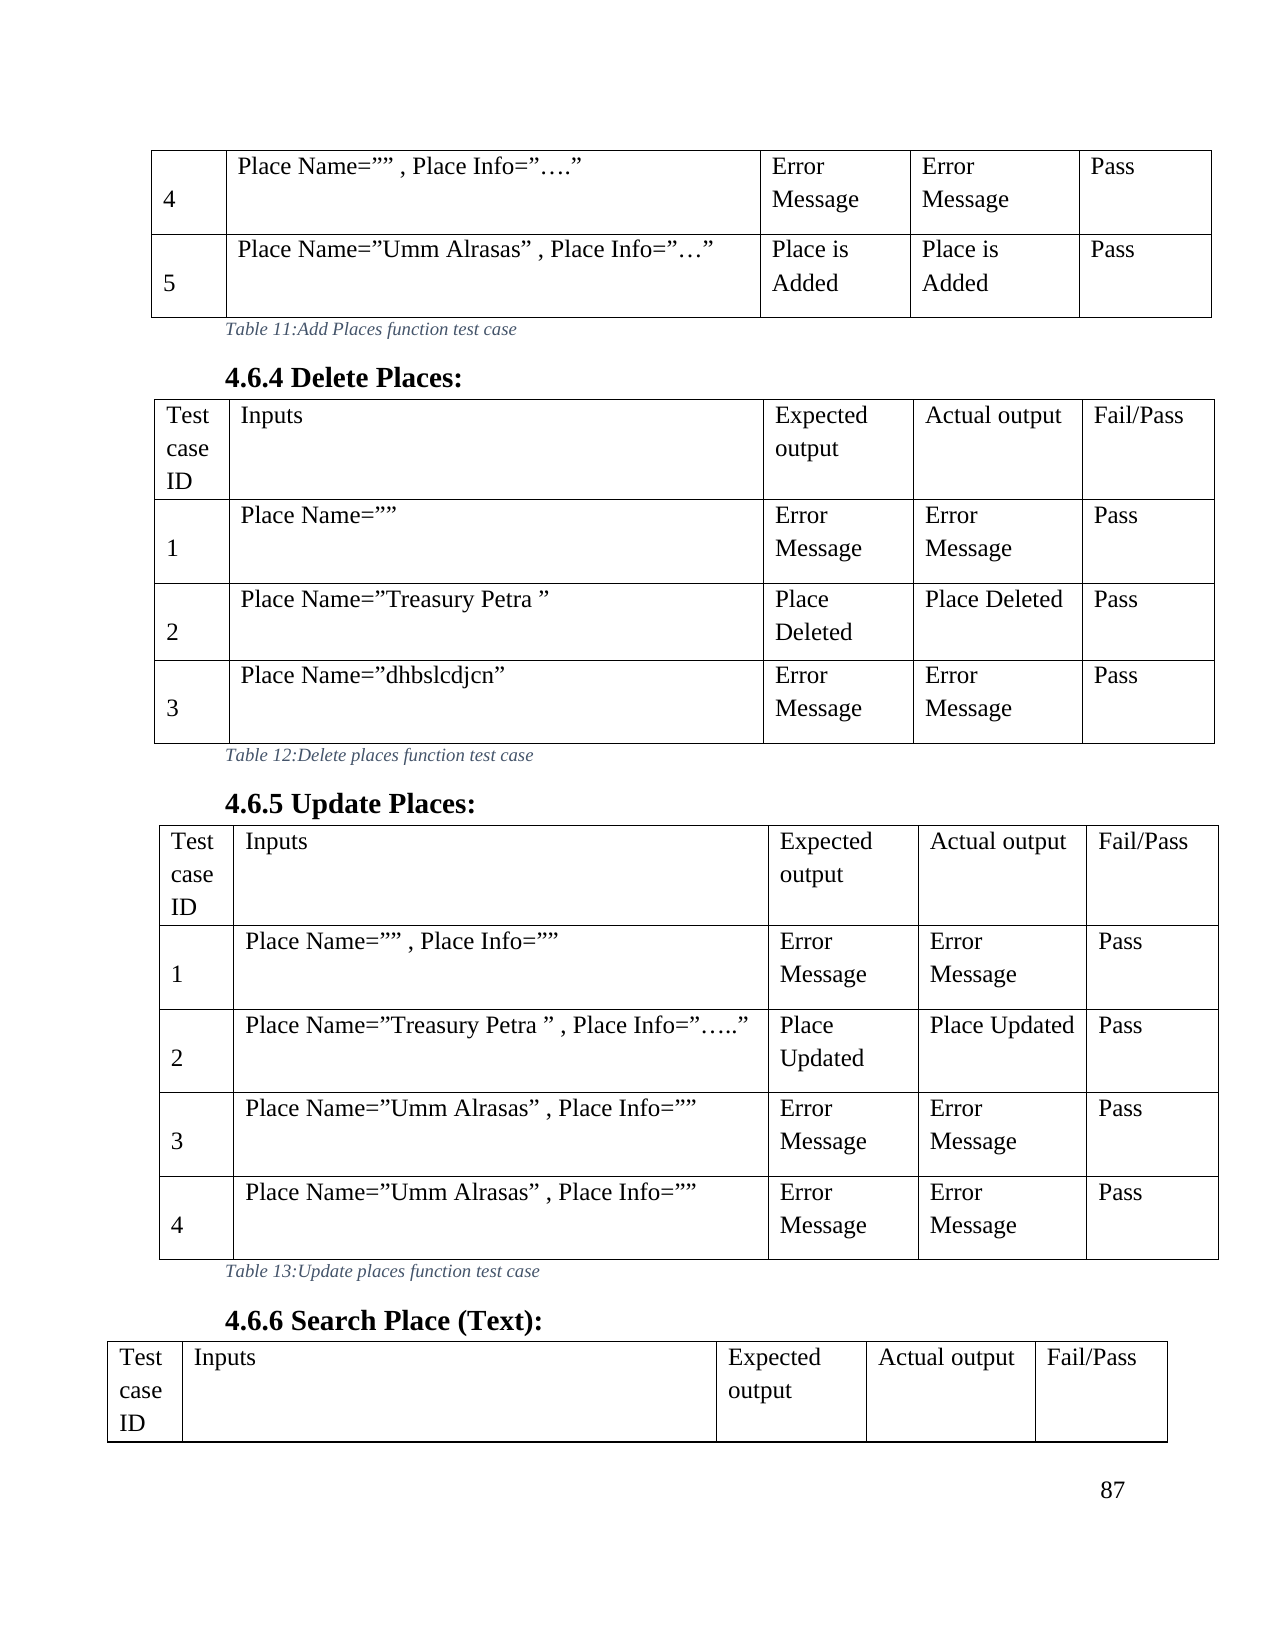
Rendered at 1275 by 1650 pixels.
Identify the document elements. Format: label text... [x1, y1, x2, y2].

table_cell Error Message [761, 151, 910, 233]
table_cell Error Message [764, 661, 913, 743]
table_cell 4 [152, 151, 226, 233]
table_header Inputs [234, 826, 768, 925]
table_cell Error Message [764, 500, 913, 583]
table_cell Pass [1080, 151, 1211, 233]
table_cell Place Name=”dhbslcdjcn” [230, 661, 763, 743]
table_cell Place Name=”” , Place Info=”….” [227, 151, 760, 233]
table_cell Error Message [769, 1093, 918, 1176]
subtitle 4.6.5 Update Places: [225, 786, 1125, 820]
table_cell Error Message [769, 926, 918, 1009]
table_cell Place Name=”Umm Alrasas” , Place Info=”…” [227, 235, 760, 317]
table_header Expected output [769, 826, 918, 925]
table_header Expected output [764, 400, 913, 499]
table_cell 3 [160, 1093, 233, 1176]
table_cell 2 [155, 584, 229, 659]
table_header Test case ID [160, 826, 233, 925]
table_cell Place Updated [769, 1010, 918, 1092]
table_cell 2 [160, 1010, 233, 1092]
table_cell Place Updated [919, 1010, 1086, 1092]
table_cell Pass [1087, 1093, 1218, 1176]
table_cell Pass [1087, 1010, 1218, 1092]
table_cell Place Deleted [764, 584, 913, 659]
table_header Test case ID [108, 1342, 182, 1441]
table_header Actual output [919, 826, 1086, 925]
subtitle 4.6.4 Delete Places: [225, 361, 1125, 394]
table_cell Error Message [919, 1093, 1086, 1176]
subtitle 4.6.6 Search Place (Text): [225, 1303, 1125, 1336]
table_cell Pass [1080, 235, 1211, 317]
table_cell Place Name=”Treasury Petra ” , Place Info=”…..” [234, 1010, 768, 1092]
table_cell Place Name=”Treasury Petra ” [230, 584, 763, 659]
table_cell Error Message [914, 661, 1082, 743]
table_cell Error Message [911, 151, 1079, 233]
table_cell 5 [152, 235, 226, 317]
table_header Fail/Pass [1083, 400, 1214, 499]
table_cell Pass [1083, 661, 1214, 743]
table_header Actual output [867, 1342, 1035, 1441]
table_cell Place Name=”Umm Alrasas” , Place Info=”” [234, 1177, 768, 1259]
table_header Test case ID [155, 400, 229, 499]
table_header Fail/Pass [1087, 826, 1218, 925]
table_header Inputs [183, 1342, 716, 1441]
table_cell Error Message [769, 1177, 918, 1259]
table_header Actual output [914, 400, 1082, 499]
table_cell Place Deleted [914, 584, 1082, 659]
text Table 12:Delete places function test case [225, 744, 1125, 766]
table_cell 4 [160, 1177, 233, 1259]
table_cell Pass [1083, 500, 1214, 583]
text Table 13:Update places function test case [225, 1260, 1125, 1282]
table_cell Place is Added [761, 235, 910, 317]
table_cell Place Name=”Umm Alrasas” , Place Info=”” [234, 1093, 768, 1176]
table_cell Place Name=”” , Place Info=”” [234, 926, 768, 1009]
table_header Expected output [717, 1342, 866, 1441]
text Table 11:Add Places function test case [225, 318, 1125, 340]
table_cell 3 [155, 661, 229, 743]
table_cell Pass [1087, 1177, 1218, 1259]
table_cell Pass [1087, 926, 1218, 1009]
table_cell 1 [155, 500, 229, 583]
table_header Fail/Pass [1036, 1342, 1167, 1441]
table_cell Error Message [914, 500, 1082, 583]
table_cell Error Message [919, 1177, 1086, 1259]
table_cell Pass [1083, 584, 1214, 659]
table_header Inputs [230, 400, 763, 499]
table_cell Place is Added [911, 235, 1079, 317]
table_cell 1 [160, 926, 233, 1009]
table_cell Place Name=”” [230, 500, 763, 583]
table_cell Error Message [919, 926, 1086, 1009]
